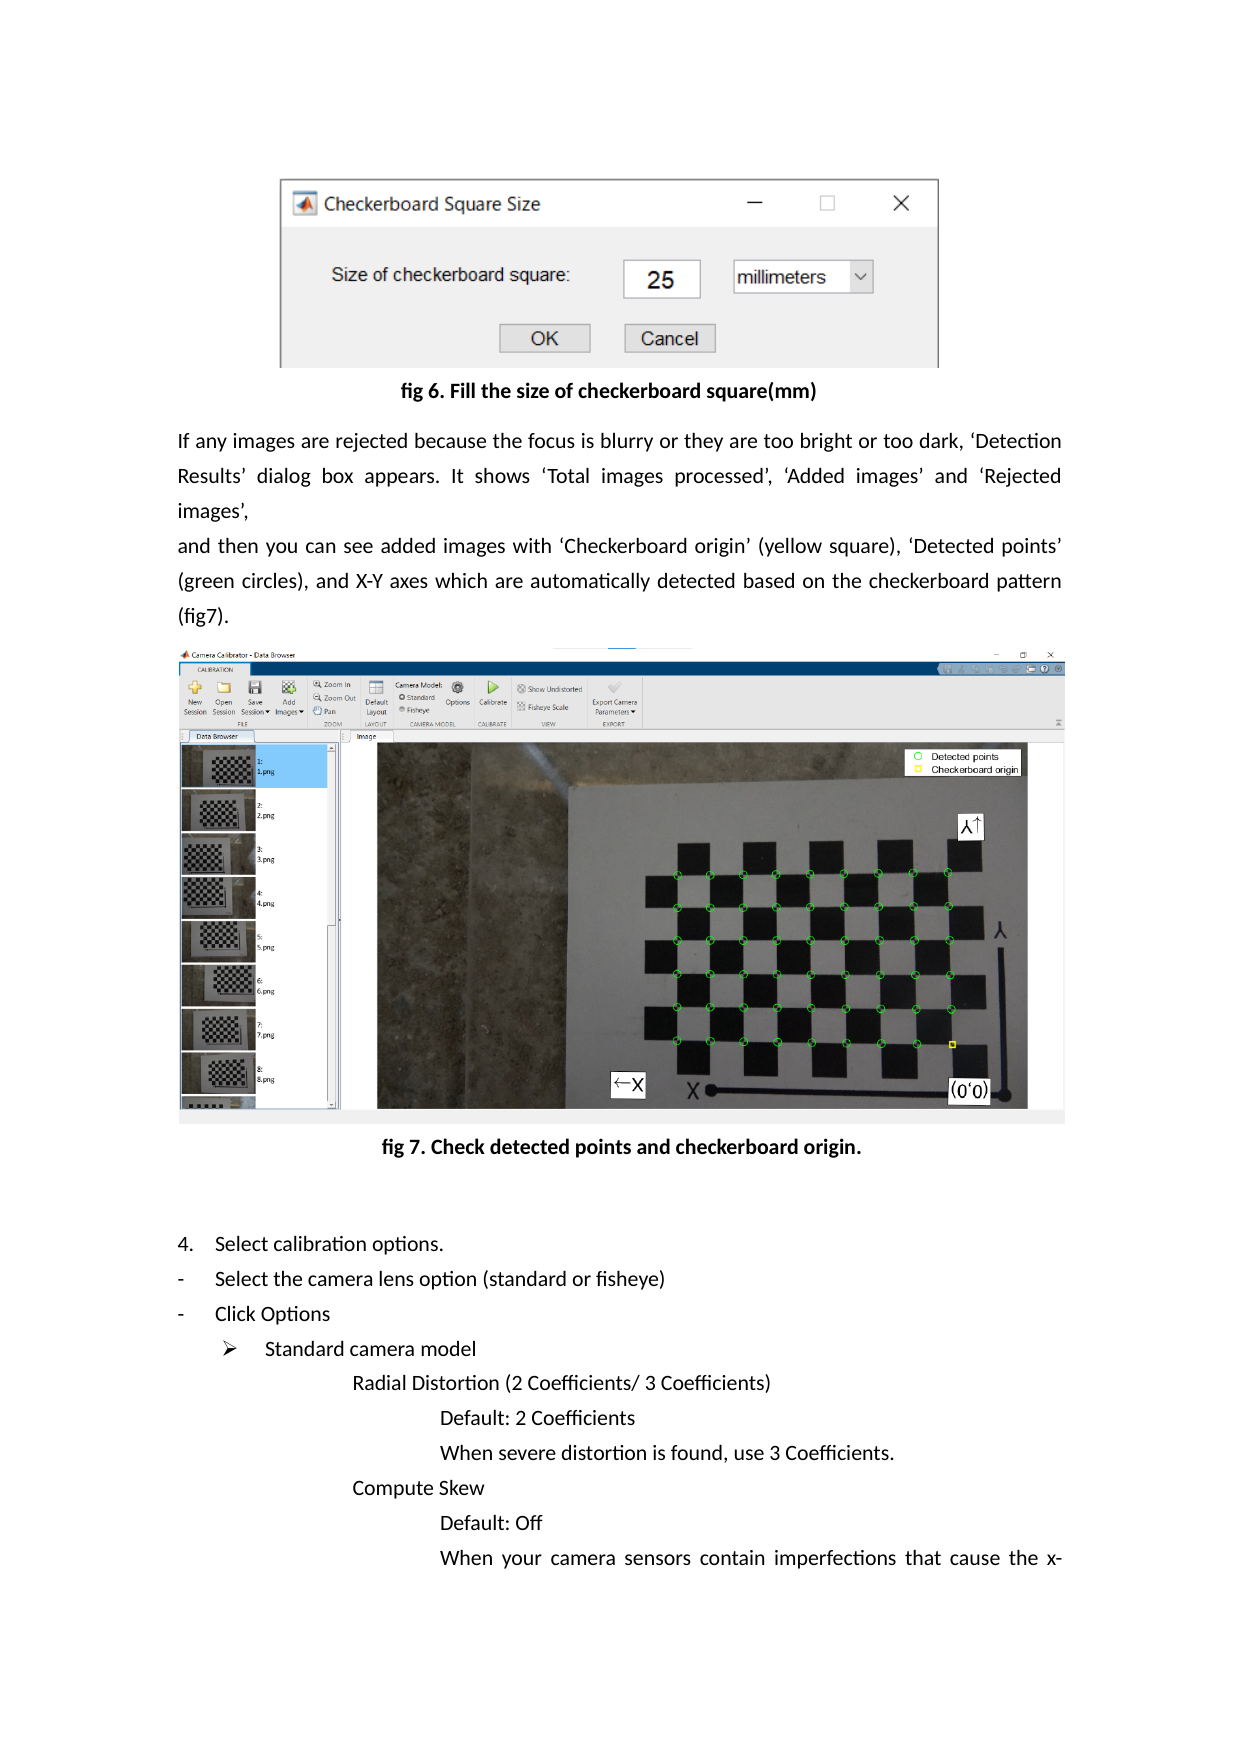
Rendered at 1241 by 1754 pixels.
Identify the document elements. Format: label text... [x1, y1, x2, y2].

list Default: 2 Coefficients [352, 1400, 1063, 1435]
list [440, 1540, 1063, 1575]
list Select the camera lens option (standard or fisheye) [177, 1261, 1063, 1296]
list Click Options [177, 1296, 1063, 1331]
picture [279, 178, 939, 368]
picture [179, 648, 1065, 1124]
list Default: Off [352, 1505, 1063, 1540]
list Radial Distortion (2 Coefficients/ 3 Coefficients) [352, 1366, 1063, 1400]
list Select calibration options. [177, 1226, 1063, 1261]
list Standard camera model [221, 1331, 1063, 1366]
text and then you can see added images with ‘Checkerboard origin’ (yellow square), ‘Detected points’ (green circles), and X-Y axes which are automatically detected based on the checkerboard pattern (fig7). [177, 528, 1063, 633]
list Compute Skew [352, 1470, 1063, 1505]
list When severe distortion is found, use 3 Coefficients. [352, 1435, 1063, 1470]
